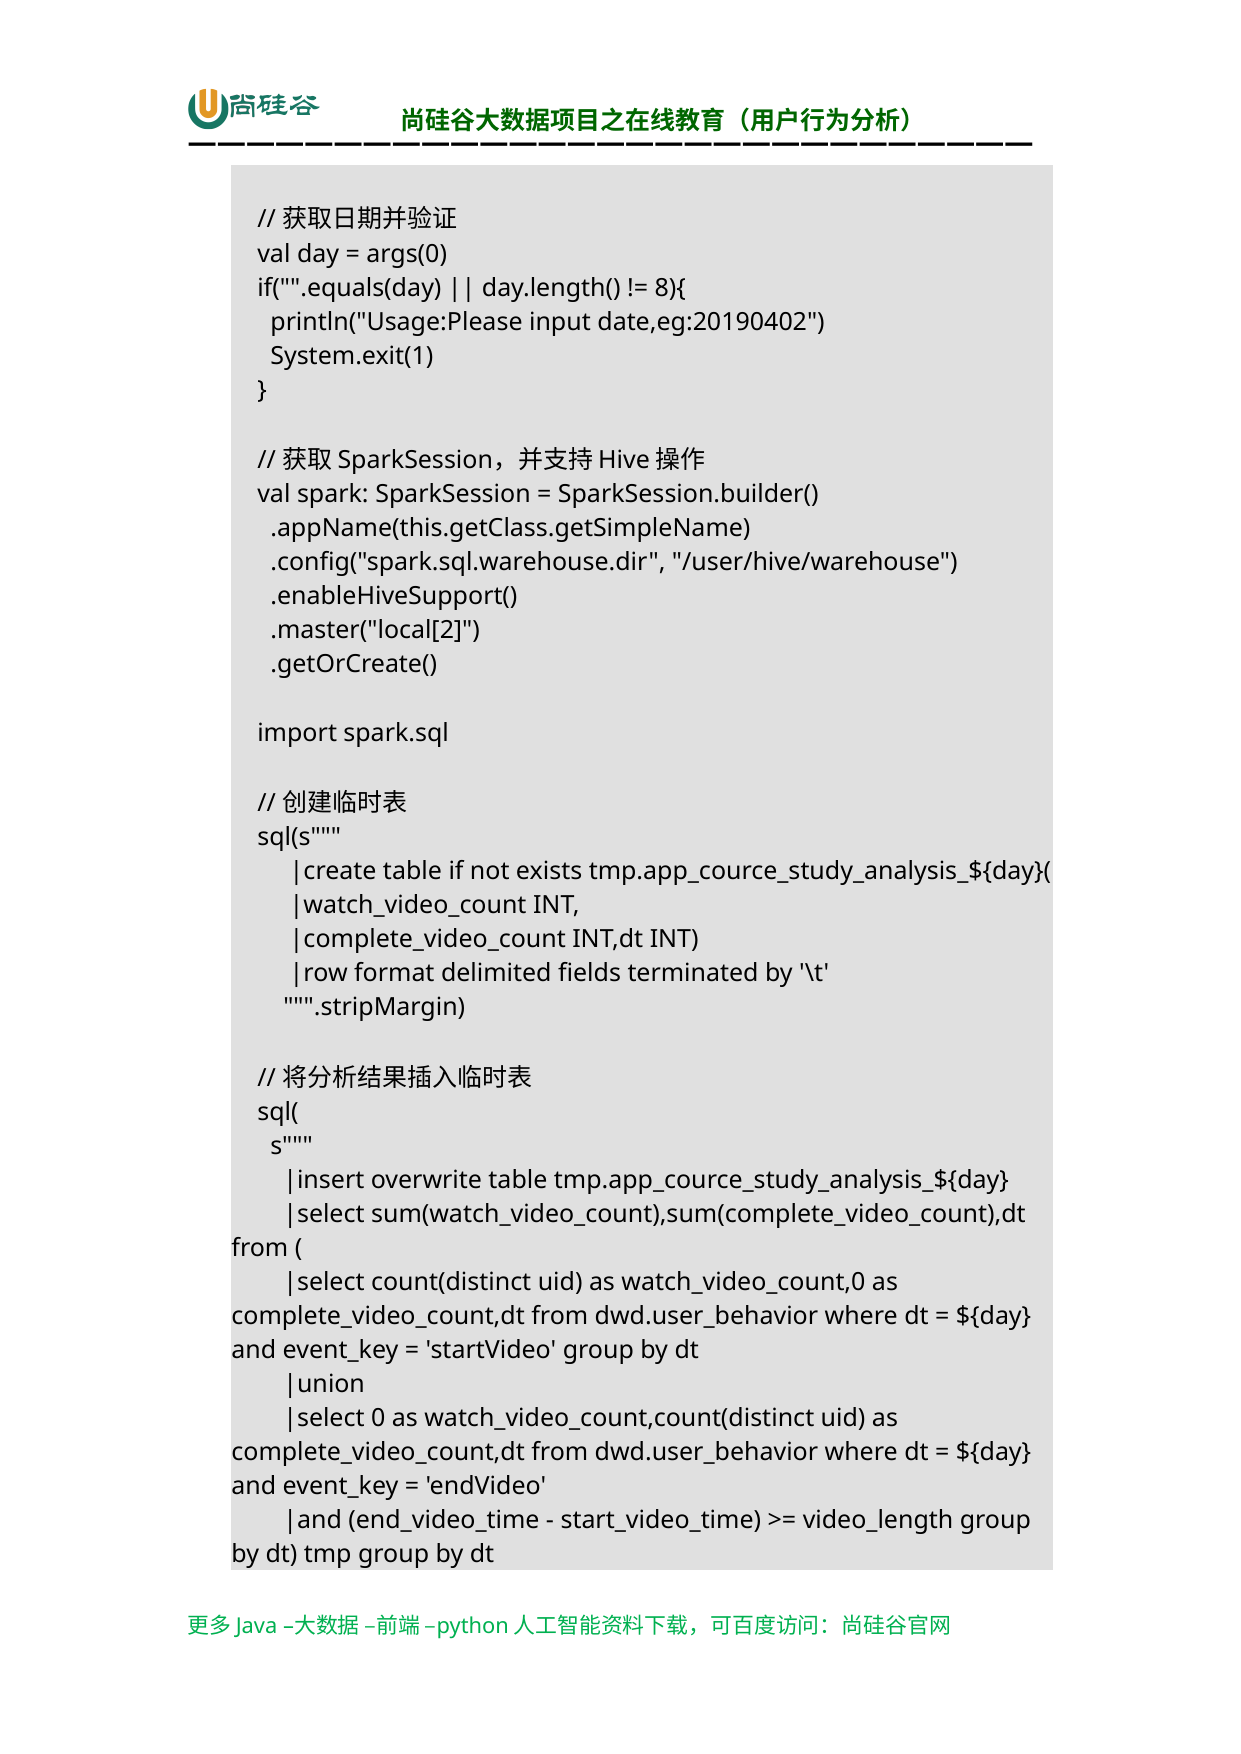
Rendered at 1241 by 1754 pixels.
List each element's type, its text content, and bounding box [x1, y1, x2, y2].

picture [187, 88, 321, 130]
text |create table if not exists tmp.app_cource_study_analysis_${day}( [231, 853, 1053, 887]
text sql( [231, 1093, 1053, 1127]
text |watch_video_count INT, [231, 887, 1053, 921]
text import spark.sql [231, 714, 1053, 748]
text } [231, 371, 1053, 406]
text .config("spark.sql.warehouse.dir", "/user/hive/warehouse") [231, 544, 1053, 578]
text if("".equals(day) || day.length() != 8){ [231, 269, 1053, 303]
text // 获取日期并验证 [231, 199, 1053, 235]
text |complete_video_count INT,dt INT) [231, 921, 1053, 955]
text .getOrCreate() [231, 646, 1053, 680]
text |row format delimited fields terminated by '\t' [231, 955, 1053, 989]
text .master("local[2]") [231, 612, 1053, 646]
text .appName(this.getClass.getSimpleName) [231, 510, 1053, 544]
text val spark: SparkSession = SparkSession.builder() [231, 476, 1053, 510]
text |select 0 as watch_video_count,count(distinct uid) as complete_video_count,dt from dwd.user_behavior where dt = ${day} and event_key = 'endVideo' [231, 1400, 1053, 1502]
text System.exit(1) [231, 337, 1053, 371]
text |and (end_video_time - start_video_time) >= video_length group by dt) tmp group by dt [231, 1502, 1053, 1570]
text |union [231, 1366, 1053, 1400]
text val day = args(0) [231, 235, 1053, 269]
text // 获取SparkSession，并支持Hive操作 [231, 439, 1053, 476]
text |insert overwrite table tmp.app_cource_study_analysis_${day} [231, 1161, 1053, 1196]
text println("Usage:Please input date,eg:20190402") [231, 303, 1053, 337]
text s""" [231, 1127, 1053, 1161]
text .enableHiveSupport() [231, 578, 1053, 612]
text |select sum(watch_video_count),sum(complete_video_count),dt from ( [231, 1196, 1053, 1264]
text // 创建临时表 [231, 782, 1053, 819]
text // 将分析结果插入临时表 [231, 1057, 1053, 1093]
text """.stripMargin) [231, 989, 1053, 1023]
text sql(s""" [231, 819, 1053, 853]
text |select count(distinct uid) as watch_video_count,0 as complete_video_count,dt from dwd.user_behavior where dt = ${day} and event_key = 'startVideo' group by dt [231, 1264, 1053, 1366]
